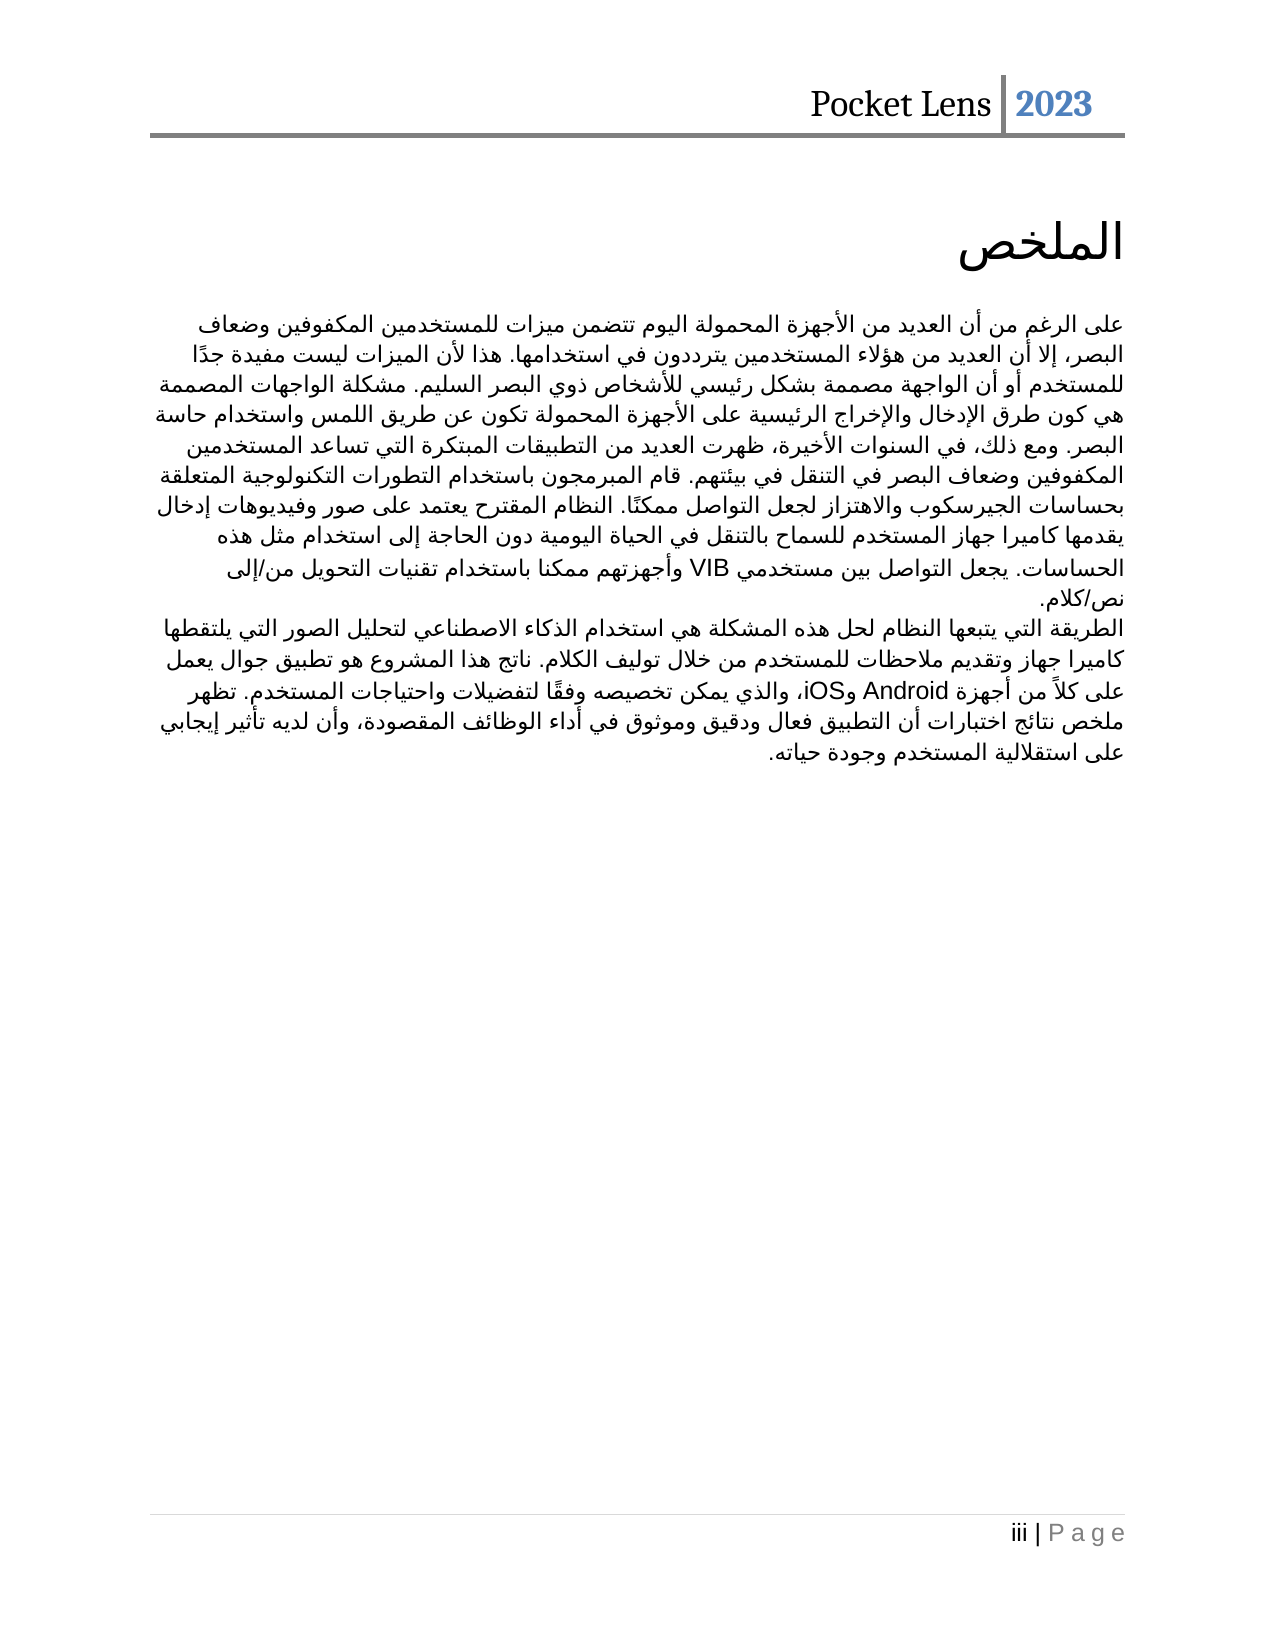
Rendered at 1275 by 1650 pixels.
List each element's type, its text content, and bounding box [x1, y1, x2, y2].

text على الرغم من أن العديد من الأجهزة المحمولة اليوم تتضمن ميزات للمستخدمين المكفوفين وضعاف البصر، إلا أن العديد من هؤلاء المستخدمين يترددون في استخدامها. هذا لأن الميزات ليست مفيدة جدًا للمستخدم أو أن الواجهة مصممة بشكل رئيسي للأشخاص ذوي البصر السليم. مشكلة الواجهات المصممة هي كون طرق الإدخال والإخراج الرئيسية على الأجهزة المحمولة تكون عن طريق اللمس واستخدام حاسة البصر. ومع ذلك، في السنوات الأخيرة، ظهرت العديد من التطبيقات المبتكرة التي تساعد المستخدمين المكفوفين وضعاف البصر في التنقل في بيئتهم. قام المبرمجون باستخدام التطورات التكنولوجية المتعلقة بحساسات الجيرسكوب والاهتزاز لجعل التواصل ممكنًا. النظام المقترح يعتمد على صور وفيديوهات إدخال يقدمها كاميرا جهاز المستخدم للسماح بالتنقل في الحياة اليومية دون الحاجة إلى استخدام مثل هذه الحساسات. يجعل التواصل بين مستخدمي VIB وأجهزتهم ممكنا باستخدام تقنيات التحويل من/إلى نص/كلام. [150, 311, 1125, 611]
subtitle الملخص [150, 212, 1125, 269]
text الطريقة التي يتبعها النظام لحل هذه المشكلة هي استخدام الذكاء الاصطناعي لتحليل الصور التي يلتقطها كاميرا جهاز وتقديم ملاحظات للمستخدم من خلال توليف الكلام. ناتج هذا المشروع هو تطبيق جوال يعمل على كلاً من أجهزة Android وiOS، والذي يمكن تخصيصه وفقًا لتفضيلات واحتياجات المستخدم. تظهر ملخص نتائج اختبارات أن التطبيق فعال ودقيق وموثوق في أداء الوظائف المقصودة، وأن لديه تأثير إيجابي على استقلالية المستخدم وجودة حياته. [150, 615, 1125, 765]
